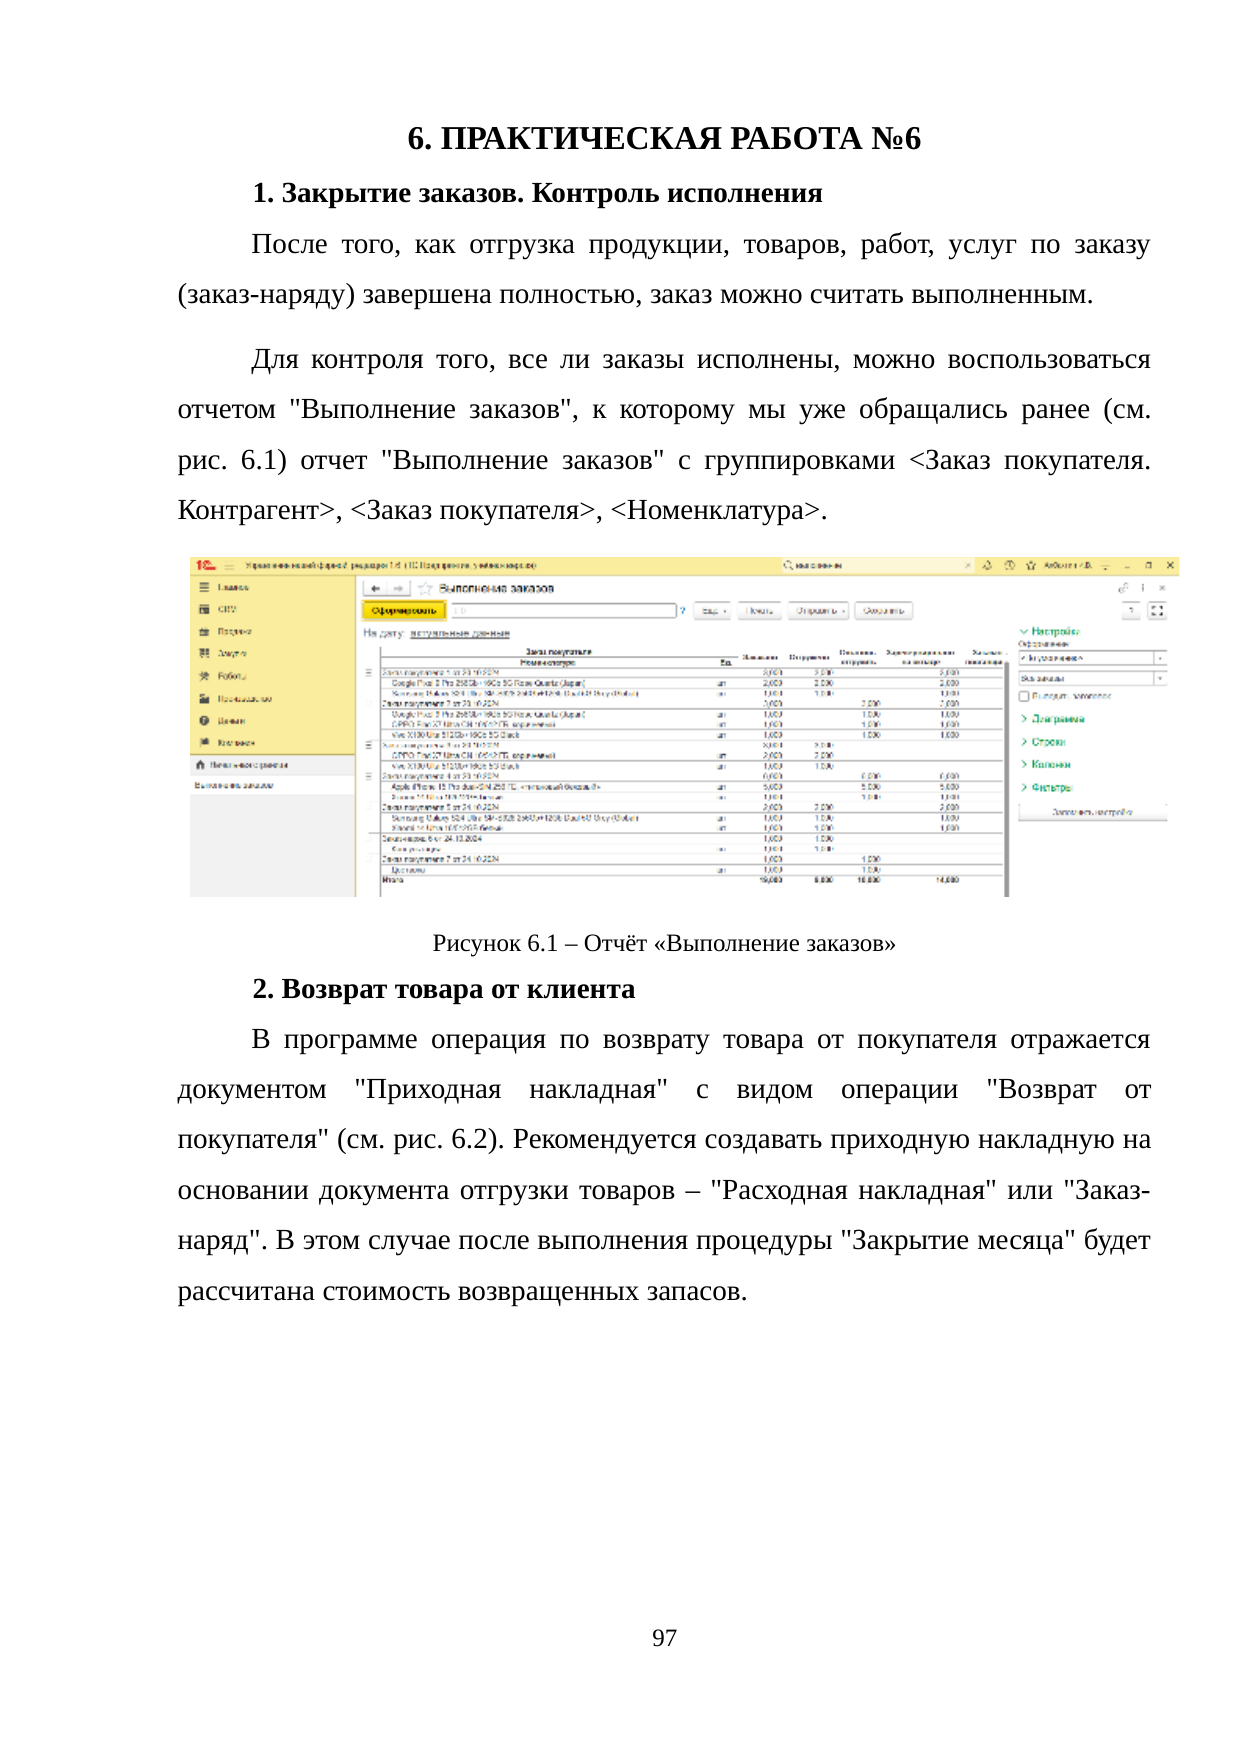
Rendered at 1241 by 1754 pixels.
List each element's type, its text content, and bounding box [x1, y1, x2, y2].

text После того, как отгрузка продукции, товаров, работ, услуг по заказу (заказ-наряду) завершена полностью, заказ можно считать выполненным. [177, 226, 1152, 310]
picture [190, 557, 1180, 897]
subtitle 6. ПРАКТИЧЕСКАЯ РАБОТА №6 [177, 118, 1152, 156]
subtitle 2. Возврат товара от клиента [252, 971, 1152, 1004]
text Для контроля того, все ли заказы исполнены, можно воспользоваться отчетом "Выполнение заказов", к которому мы уже обращались ранее (см. рис. 6.1) отчет "Выполнение заказов" с группировками <Заказ покупателя. Контрагент>, <Заказ покупателя>, <Номенклатура>. [177, 341, 1152, 526]
text Рисунок 6.1 – Отчёт «Выполнение заказов» [177, 928, 1152, 956]
subtitle 1. Закрытие заказов. Контроль исполнения [252, 176, 1152, 209]
text В программе операция по возврату товара от покупателя отражается документом "Приходная накладная" с видом операции "Возврат от покупателя" (см. рис. 6.2). Рекомендуется создавать приходную накладную на основании документа отгрузки товаров – "Расходная накладная" или "Заказ- наряд". В этом случае после выполнения процедуры "Закрытие месяца" будет рассчитана стоимость возвращенных запасов. [177, 1021, 1152, 1306]
